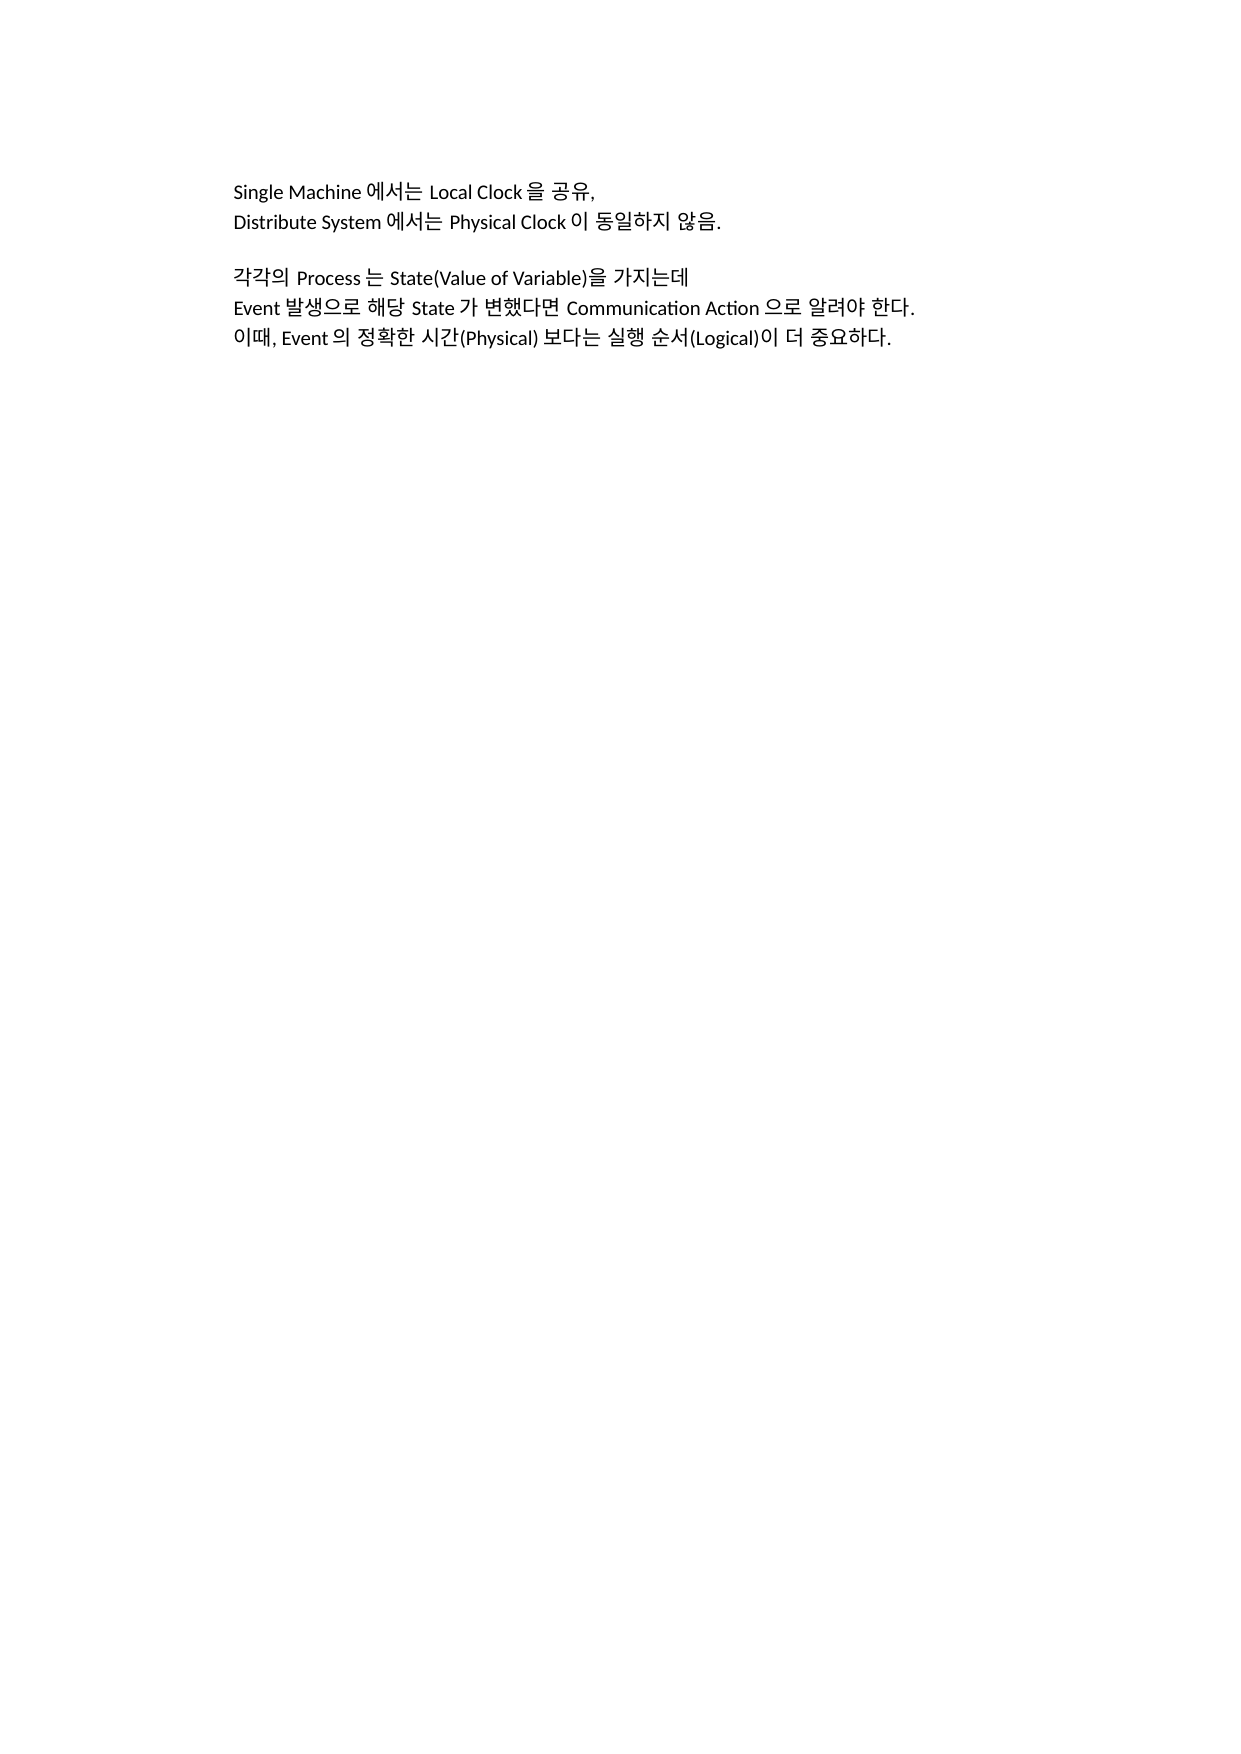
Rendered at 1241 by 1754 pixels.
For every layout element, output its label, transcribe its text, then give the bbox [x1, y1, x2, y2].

text Event 발생으로 해당 State가 변했다면 Communication Action으로 알려야 한다. [150, 291, 1090, 322]
text 이때, Event의 정확한 시간(Physical) 보다는 실행 순서(Logical)이 더 중요하다. [150, 322, 1090, 352]
text Distribute System에서는 Physical Clock이 동일하지 않음. [150, 206, 1090, 236]
text 각각의 Process는 State(Value of Variable)을 가지는데 [150, 261, 1090, 291]
text Single Machine에서는 Local Clock을 공유, [150, 175, 1090, 206]
